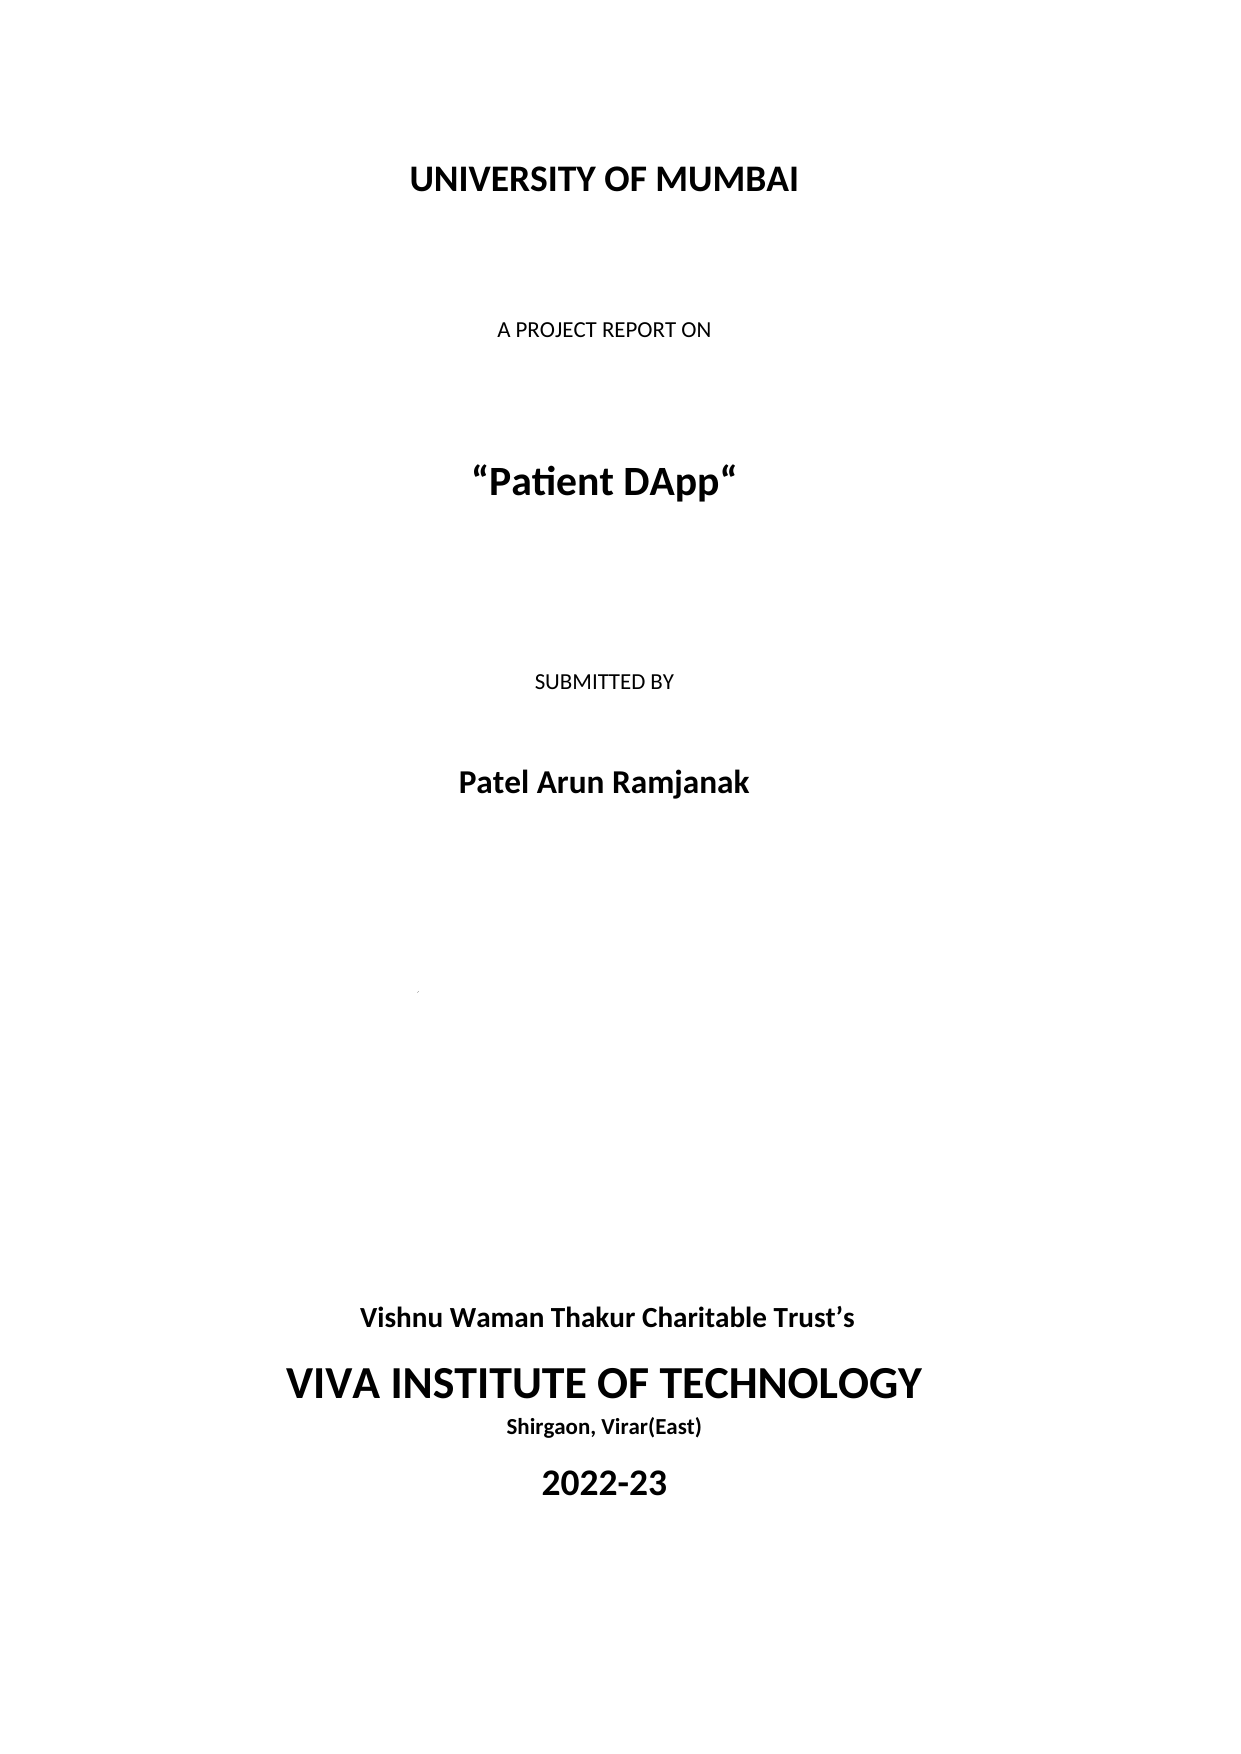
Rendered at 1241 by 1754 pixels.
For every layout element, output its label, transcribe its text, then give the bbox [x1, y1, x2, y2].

text 2022-23 [118, 1459, 1090, 1505]
text A PROJECT REPORT ON [118, 315, 1090, 343]
text UNIVERSITY OF MUMBAI [118, 155, 1090, 201]
text Patel Arun Ramjanak [118, 761, 1090, 802]
text “Patient DApp“ [118, 455, 1090, 506]
text VIVA INSTITUTE OF TECHNOLOGY Shirgaon, Virar(East) [118, 1354, 1090, 1440]
text Vishnu Waman Thakur Charitable Trust’s [118, 1299, 1090, 1334]
text SUBMITTED BY [118, 667, 1090, 696]
